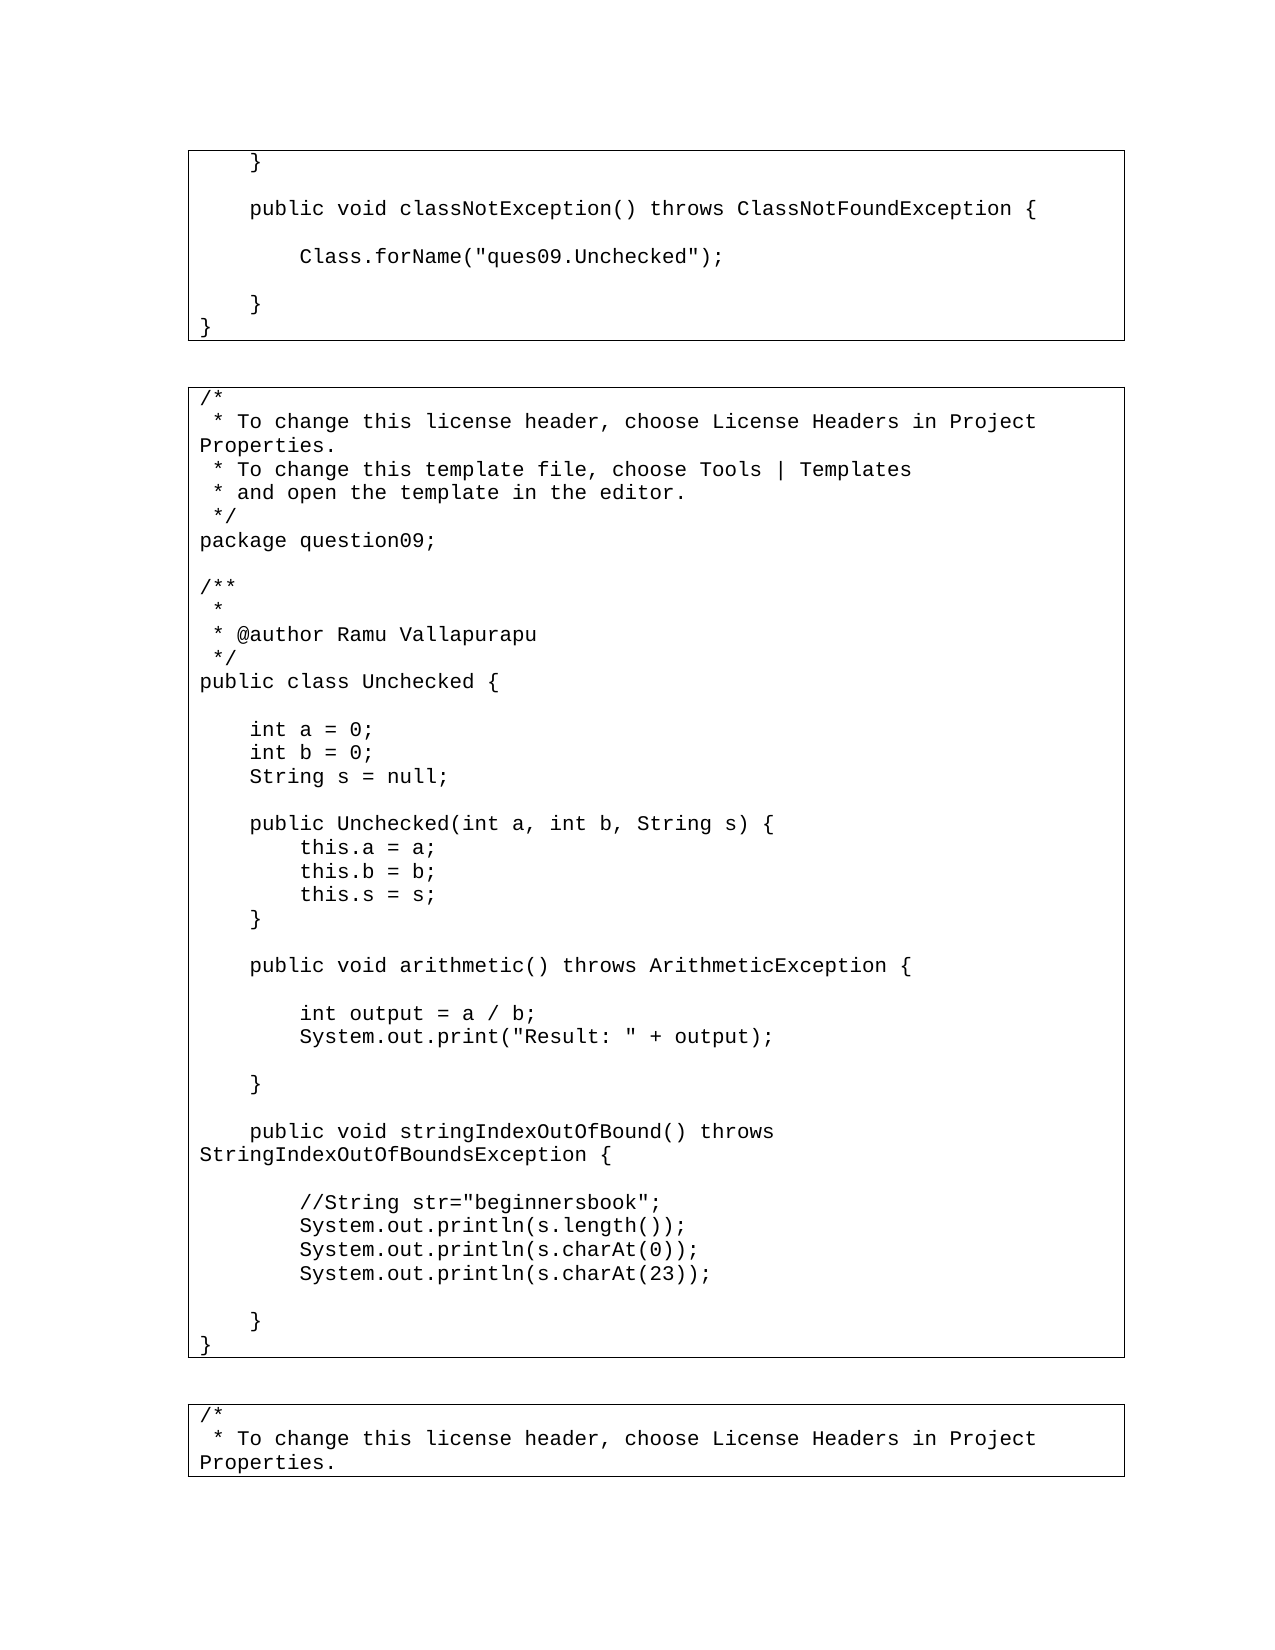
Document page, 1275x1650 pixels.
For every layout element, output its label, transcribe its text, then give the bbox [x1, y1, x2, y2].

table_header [189, 151, 1124, 340]
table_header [189, 1405, 1124, 1476]
table_header /* * To change this license header, choose License Headers in Project Properties. * To change this template file, choose Tools | Templates * and open the template in the editor. */ package question09; /** * * @author Ramu Vallapurapu */ public class Unchecked { int a = 0; int b = 0; String s = null; public Unchecked(int a, int b, String s) { this.a = a; this.b = b; this.s = s; } public void arithmetic() throws ArithmeticException { int output = a / b; System.out.print("Result: " + output); } public void stringIndexOutOfBound() throws StringIndexOutOfBoundsException { //String str="beginnersbook"; System.out.println(s.length()); System.out.println(s.charAt(0)); System.out.println(s.charAt(23)); } } [189, 388, 1124, 1357]
